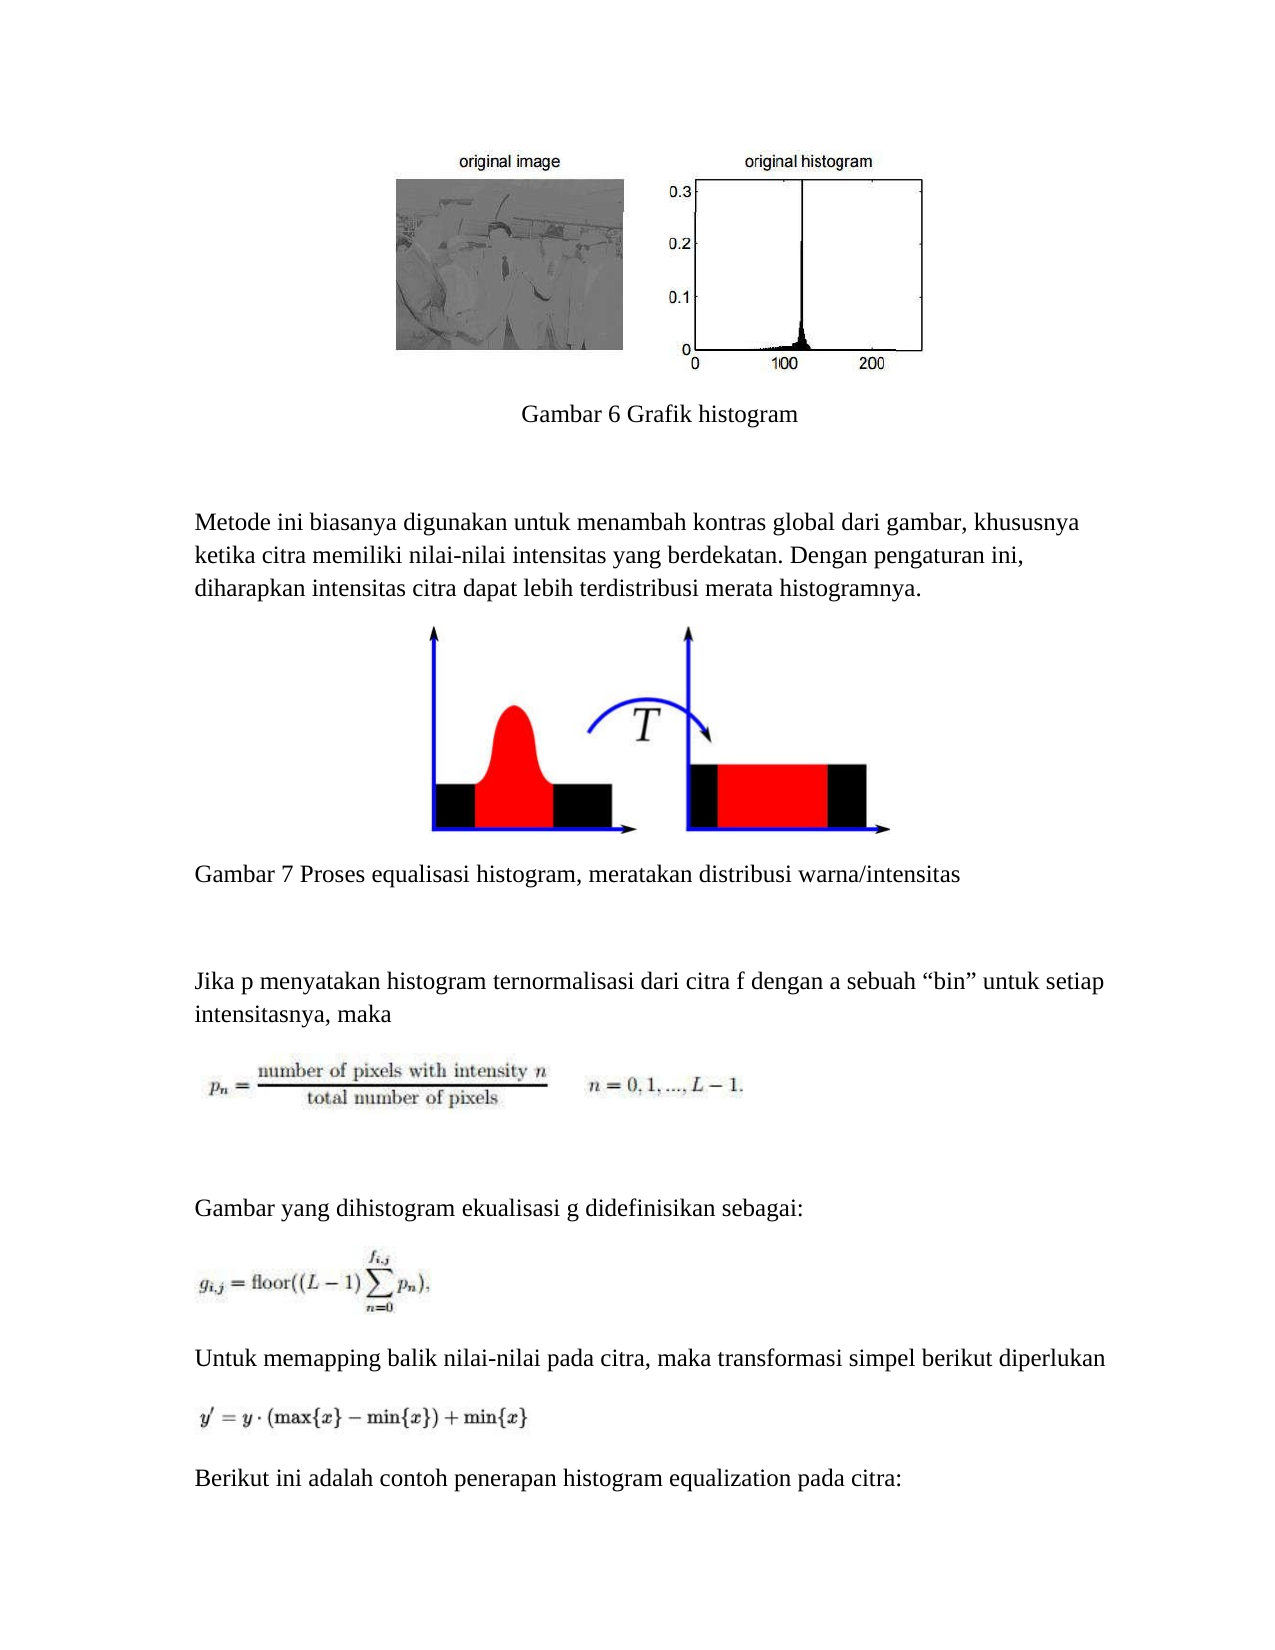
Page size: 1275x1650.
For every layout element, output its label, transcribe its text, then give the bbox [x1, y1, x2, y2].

text Jika p menyatakan histogram ternormalisasi dari citra f dengan a sebuah “bin” untuk setiap intensitasnya, maka [194, 966, 1125, 1028]
text Gambar yang dihistogram ekualisasi g didefinisikan sebagai: [194, 1193, 1125, 1222]
text Untuk memapping balik nilai-nilai pada citra, maka transformasi simpel berikut diperlukan [194, 1343, 1125, 1372]
picture [194, 1397, 532, 1439]
text Berikut ini adalah contoh penerapan histogram equalization pada citra: [194, 1463, 1125, 1492]
picture [393, 150, 926, 374]
picture [429, 626, 891, 834]
picture [194, 1246, 432, 1319]
text Metode ini biasanya digunakan untuk menambah kontras global dari gambar, khususnya ketika citra memiliki nilai-nilai intensitas yang berdekatan. Dengan pengaturan ini, diharapkan intensitas citra dapat lebih terdistribusi merata histogramnya. [194, 507, 1125, 602]
text Gambar 7 Proses equalisasi histogram, meratakan distribusi warna/intensitas [194, 859, 1125, 887]
text Gambar 6 Grafik histogram [194, 399, 1125, 428]
picture [200, 1053, 750, 1114]
